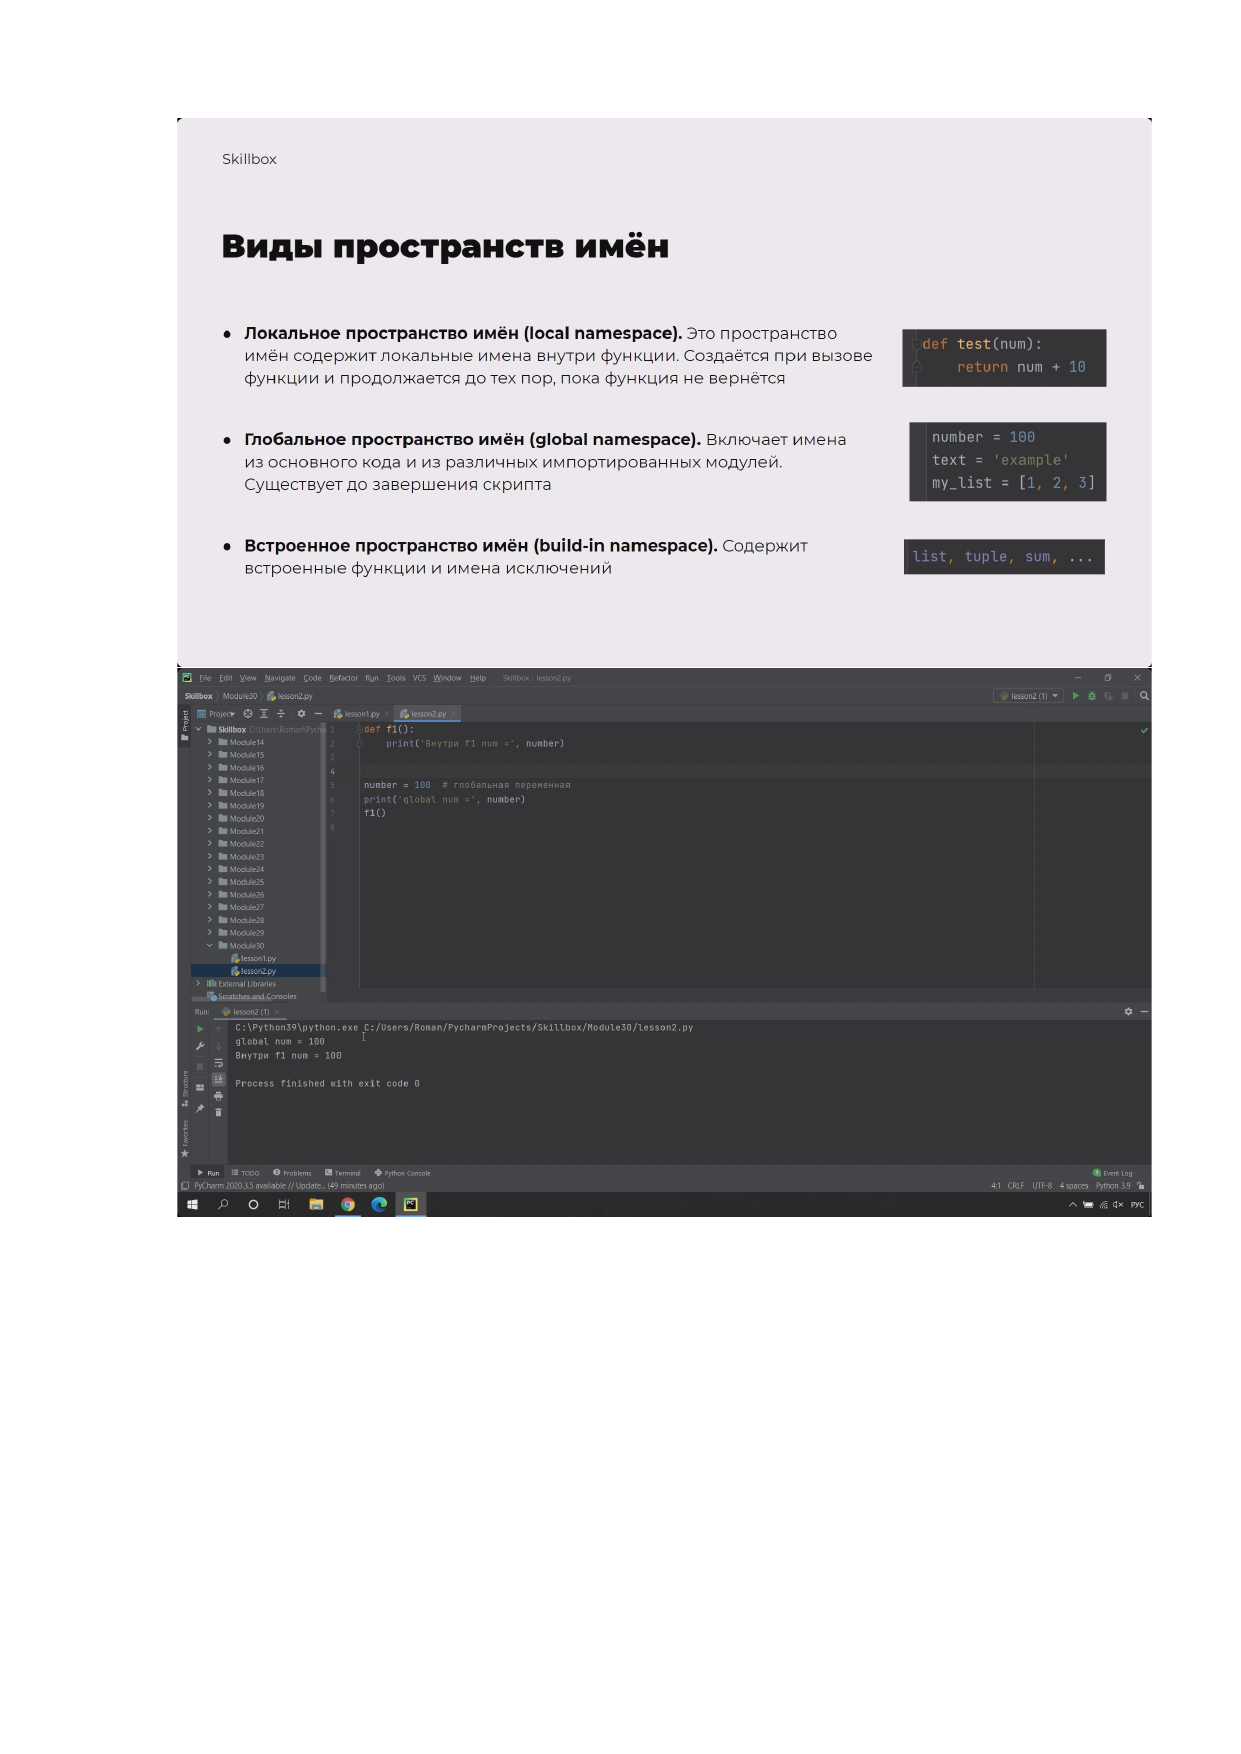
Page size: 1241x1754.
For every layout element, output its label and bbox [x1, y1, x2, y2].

picture [177, 668, 1152, 1217]
picture [177, 118, 1152, 667]
